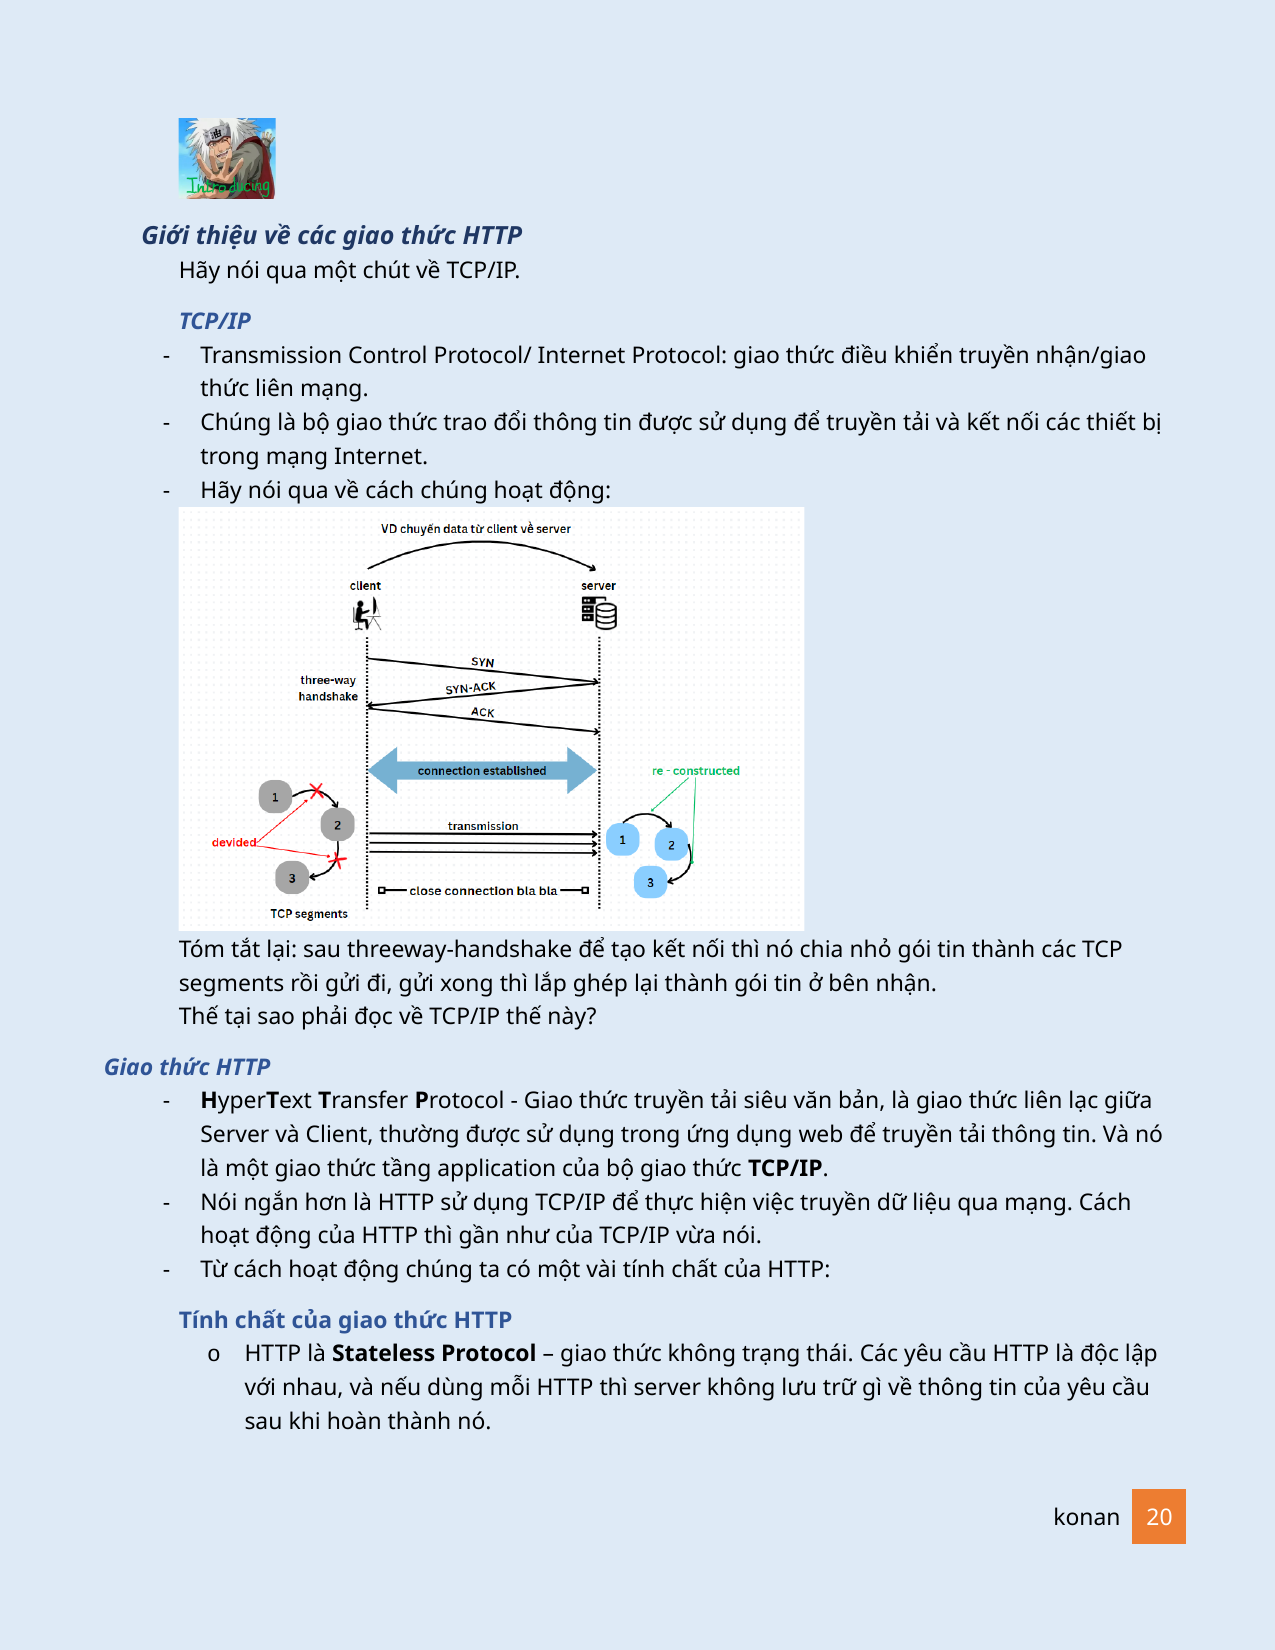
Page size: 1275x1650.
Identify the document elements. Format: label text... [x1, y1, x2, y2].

list Chúng là bộ giao thức trao đổi thông tin được sử dụng để truyền tải và kết nối các thiết bị trong mạng Internet. [163, 406, 1186, 471]
list HyperText Transfer Protocol - Giao thức truyền tải siêu văn bản, là giao thức liên lạc giữa Server và Client, thường được sử dụng trong ứng dụng web để truyền tải thông tin. Và nó là một giao thức tầng application của bộ giao thức TCP/IP. [163, 1084, 1186, 1183]
list Nói ngắn hơn là HTTP sử dụng TCP/IP để thực hiện việc truyền dữ liệu qua mạng. Cách hoạt động của HTTP thì gần như của TCP/IP vừa nói. [163, 1186, 1186, 1251]
list Tóm tắt lại: sau threeway-handshake để tạo kết nối thì nó chia nhỏ gói tin thành các TCP segments rồi gửi đi, gửi xong thì lắp ghép lại thành gói tin ở bên nhận. [178, 933, 1186, 998]
list Thế tại sao phải đọc về TCP/IP thế này? [178, 1000, 1186, 1031]
list HTTP là Stateless Protocol – giao thức không trạng thái. Các yêu cầu HTTP là độc lập với nhau, và nếu dùng mỗi HTTP thì server không lưu trữ gì về thông tin của yêu cầu sau khi hoàn thành nó. [207, 1337, 1186, 1436]
picture [178, 118, 276, 199]
picture [178, 507, 805, 931]
list Từ cách hoạt động chúng ta có một vài tính chất của HTTP: [163, 1253, 1186, 1284]
subtitle Giao thức HTTP [103, 1051, 1186, 1082]
list Hãy nói qua về cách chúng hoạt động: [163, 473, 1186, 505]
subtitle TCP/IP [103, 305, 1186, 336]
subtitle Tính chất của giao thức HTTP [103, 1303, 1186, 1335]
list Hãy nói qua một chút về TCP/IP. [178, 254, 1186, 286]
list Transmission Control Protocol/ Internet Protocol: giao thức điều khiển truyền nhận/giao thức liên mạng. [163, 338, 1186, 403]
subtitle Giới thiệu về các giao thức HTTP [103, 218, 1186, 252]
